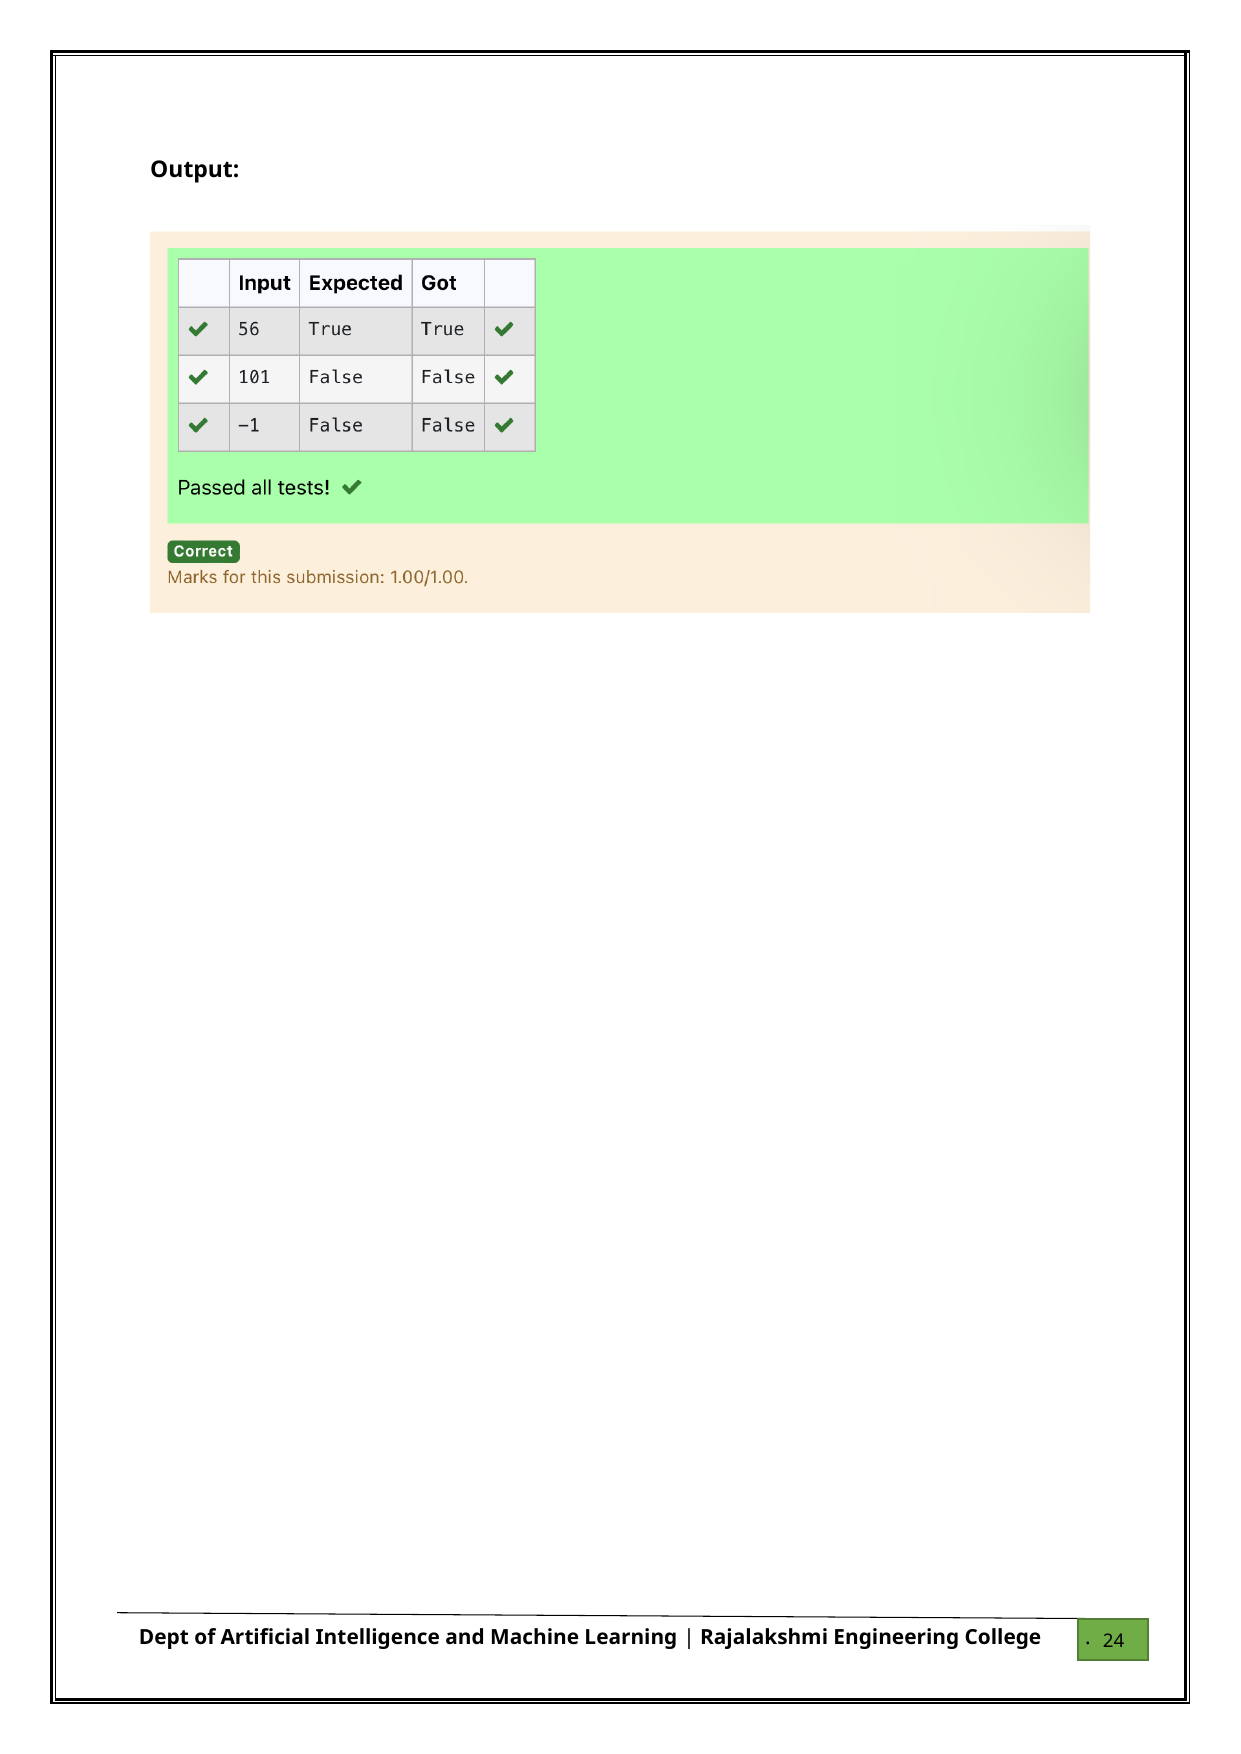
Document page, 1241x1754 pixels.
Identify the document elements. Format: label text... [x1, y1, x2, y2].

picture [150, 225, 1091, 613]
text Output: [150, 153, 1090, 184]
